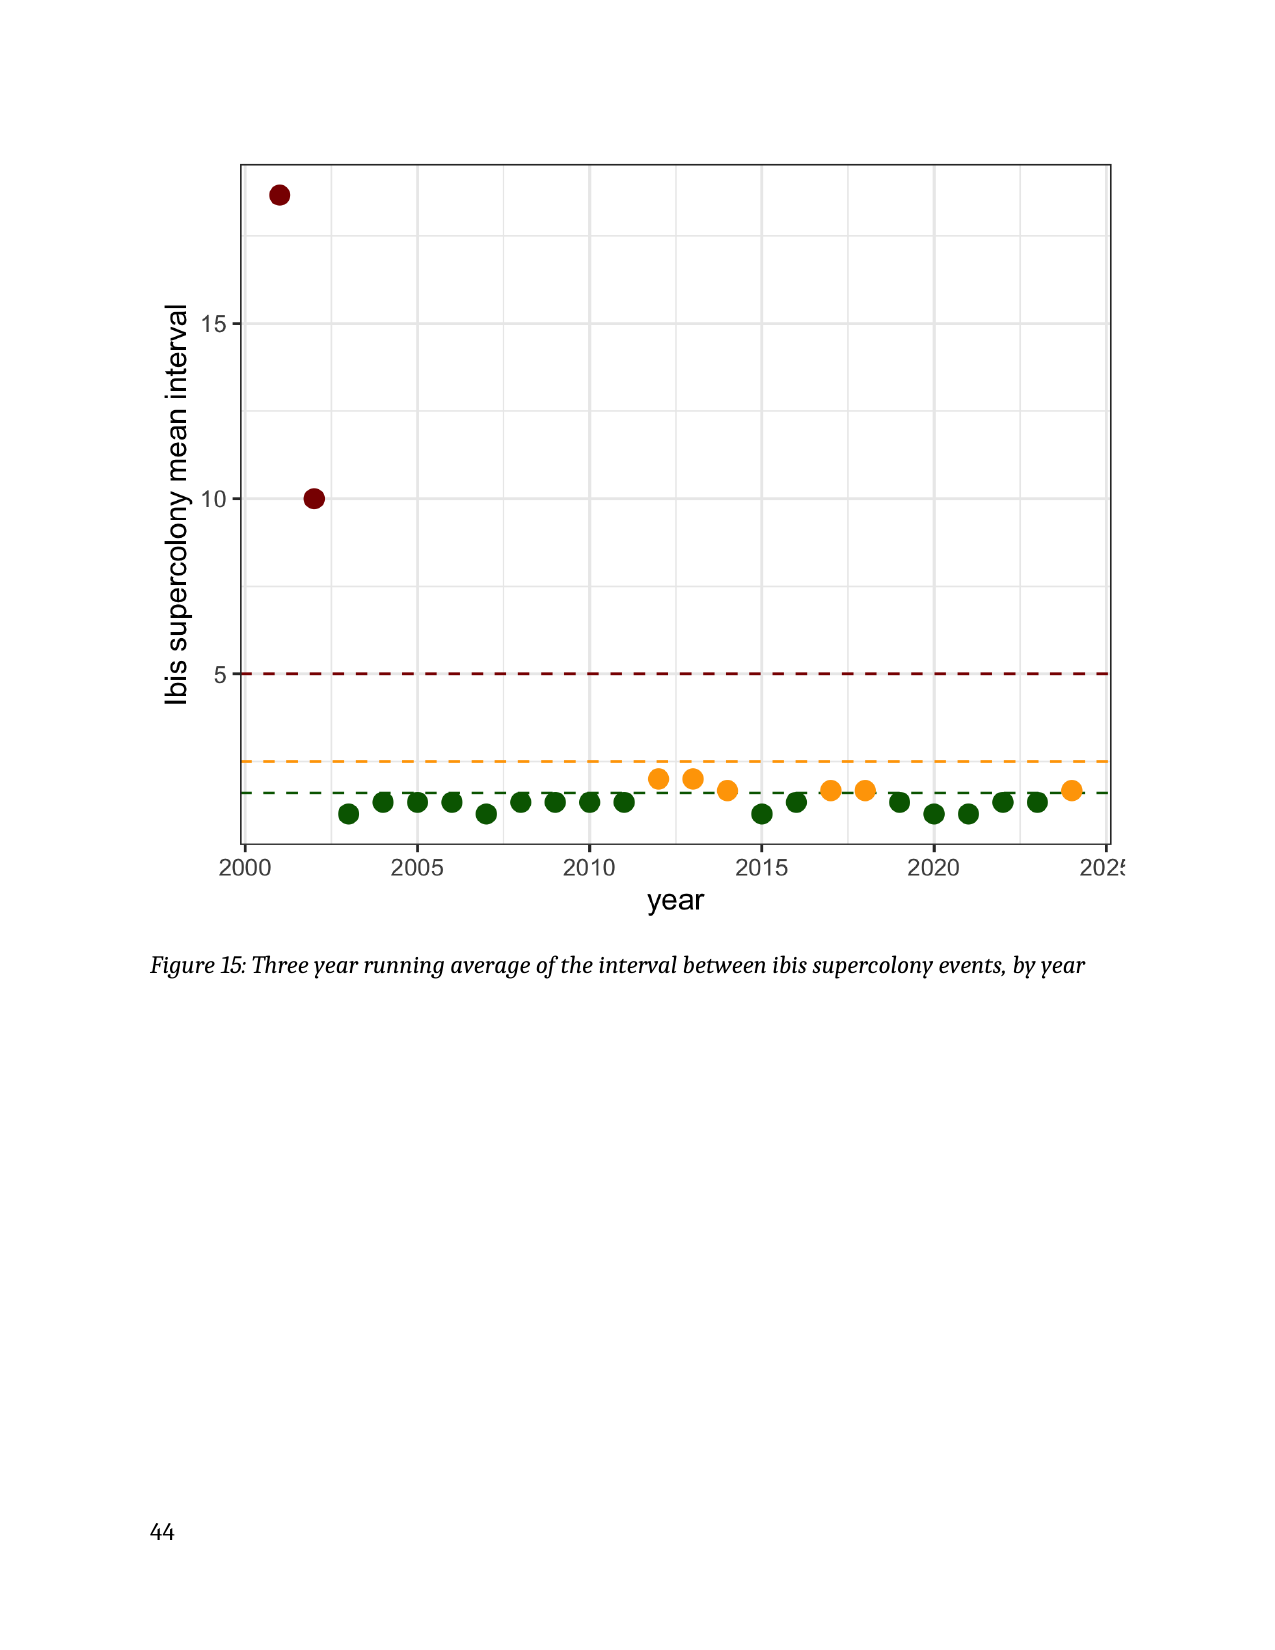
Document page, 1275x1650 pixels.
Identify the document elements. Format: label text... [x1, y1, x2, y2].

picture [150, 150, 1125, 930]
text Figure 15: Three year running average of the interval between ibis supercolony events, by year [150, 951, 1125, 979]
